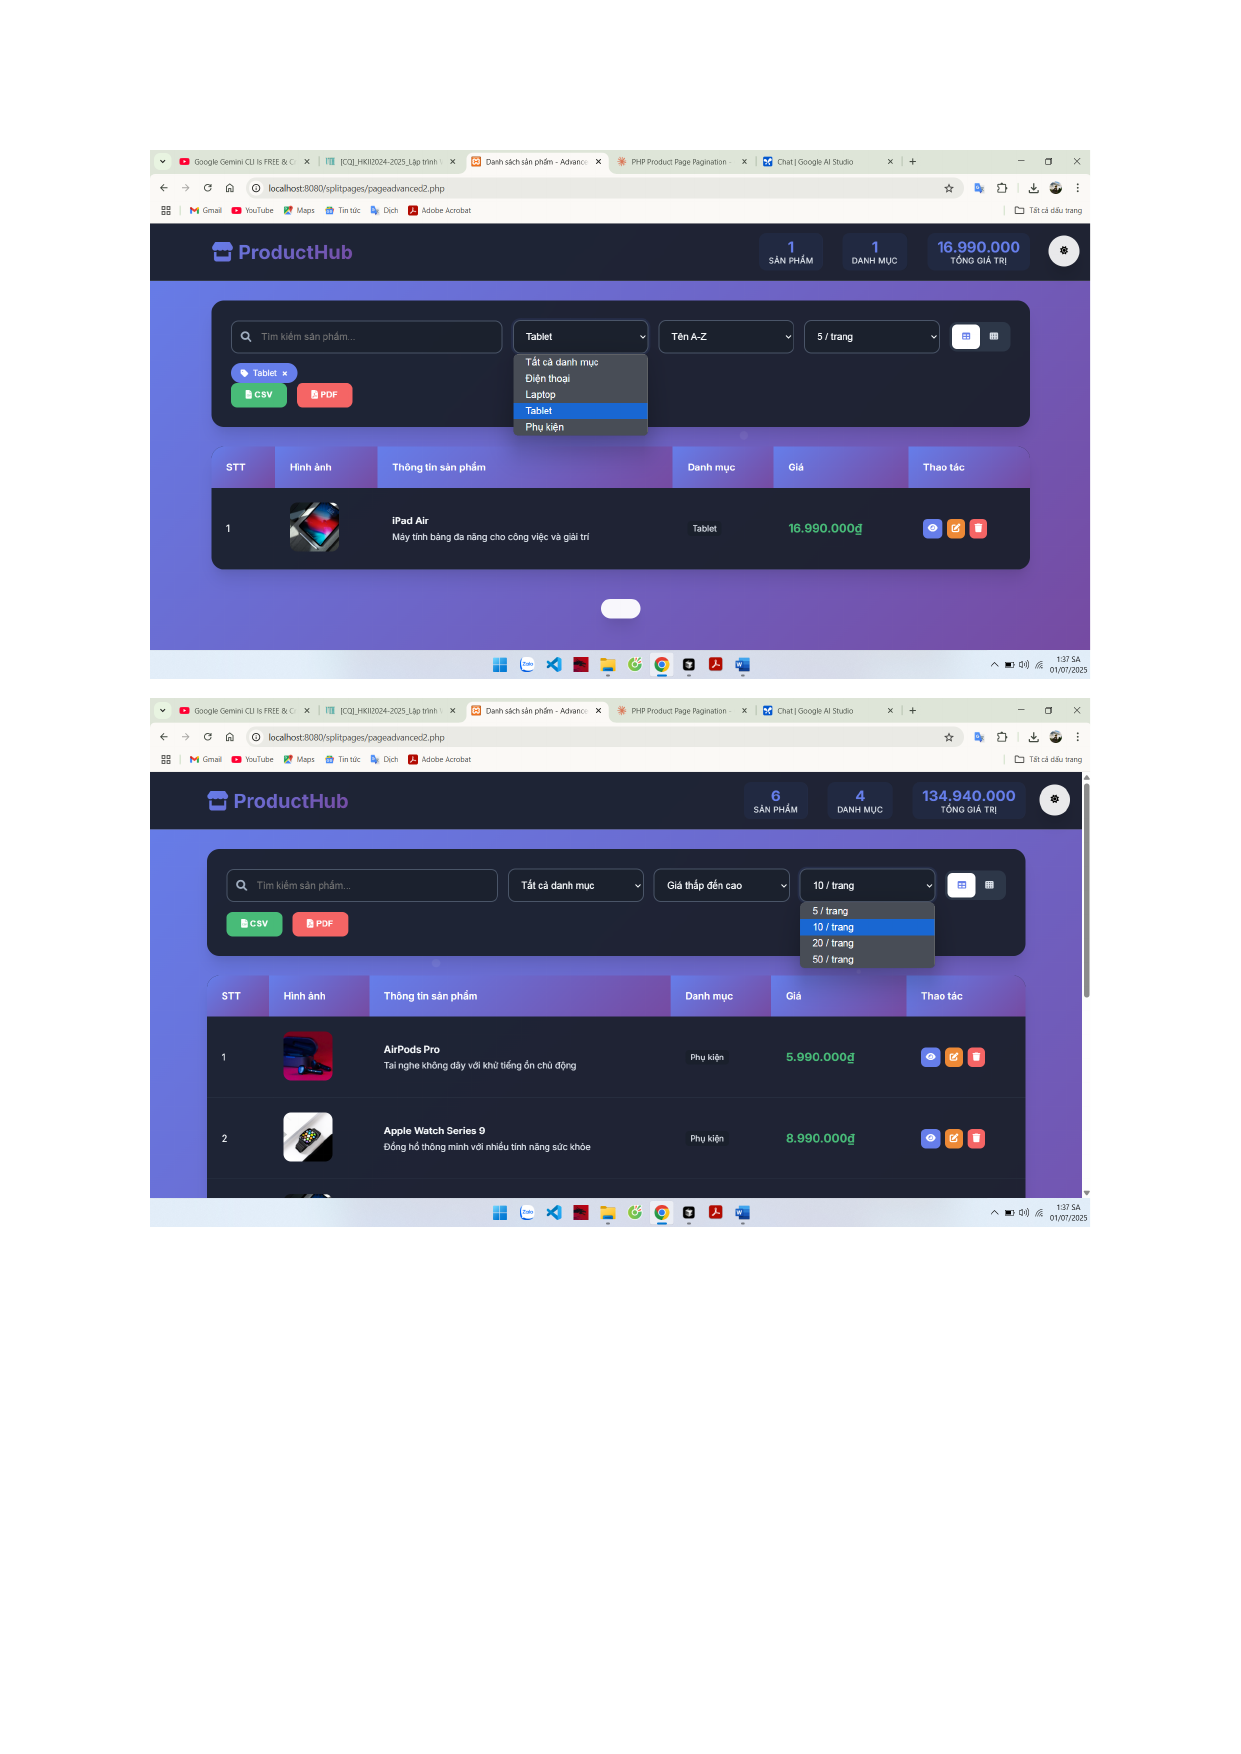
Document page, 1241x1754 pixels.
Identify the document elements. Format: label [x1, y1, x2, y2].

picture [150, 698, 1091, 1227]
picture [150, 150, 1091, 679]
